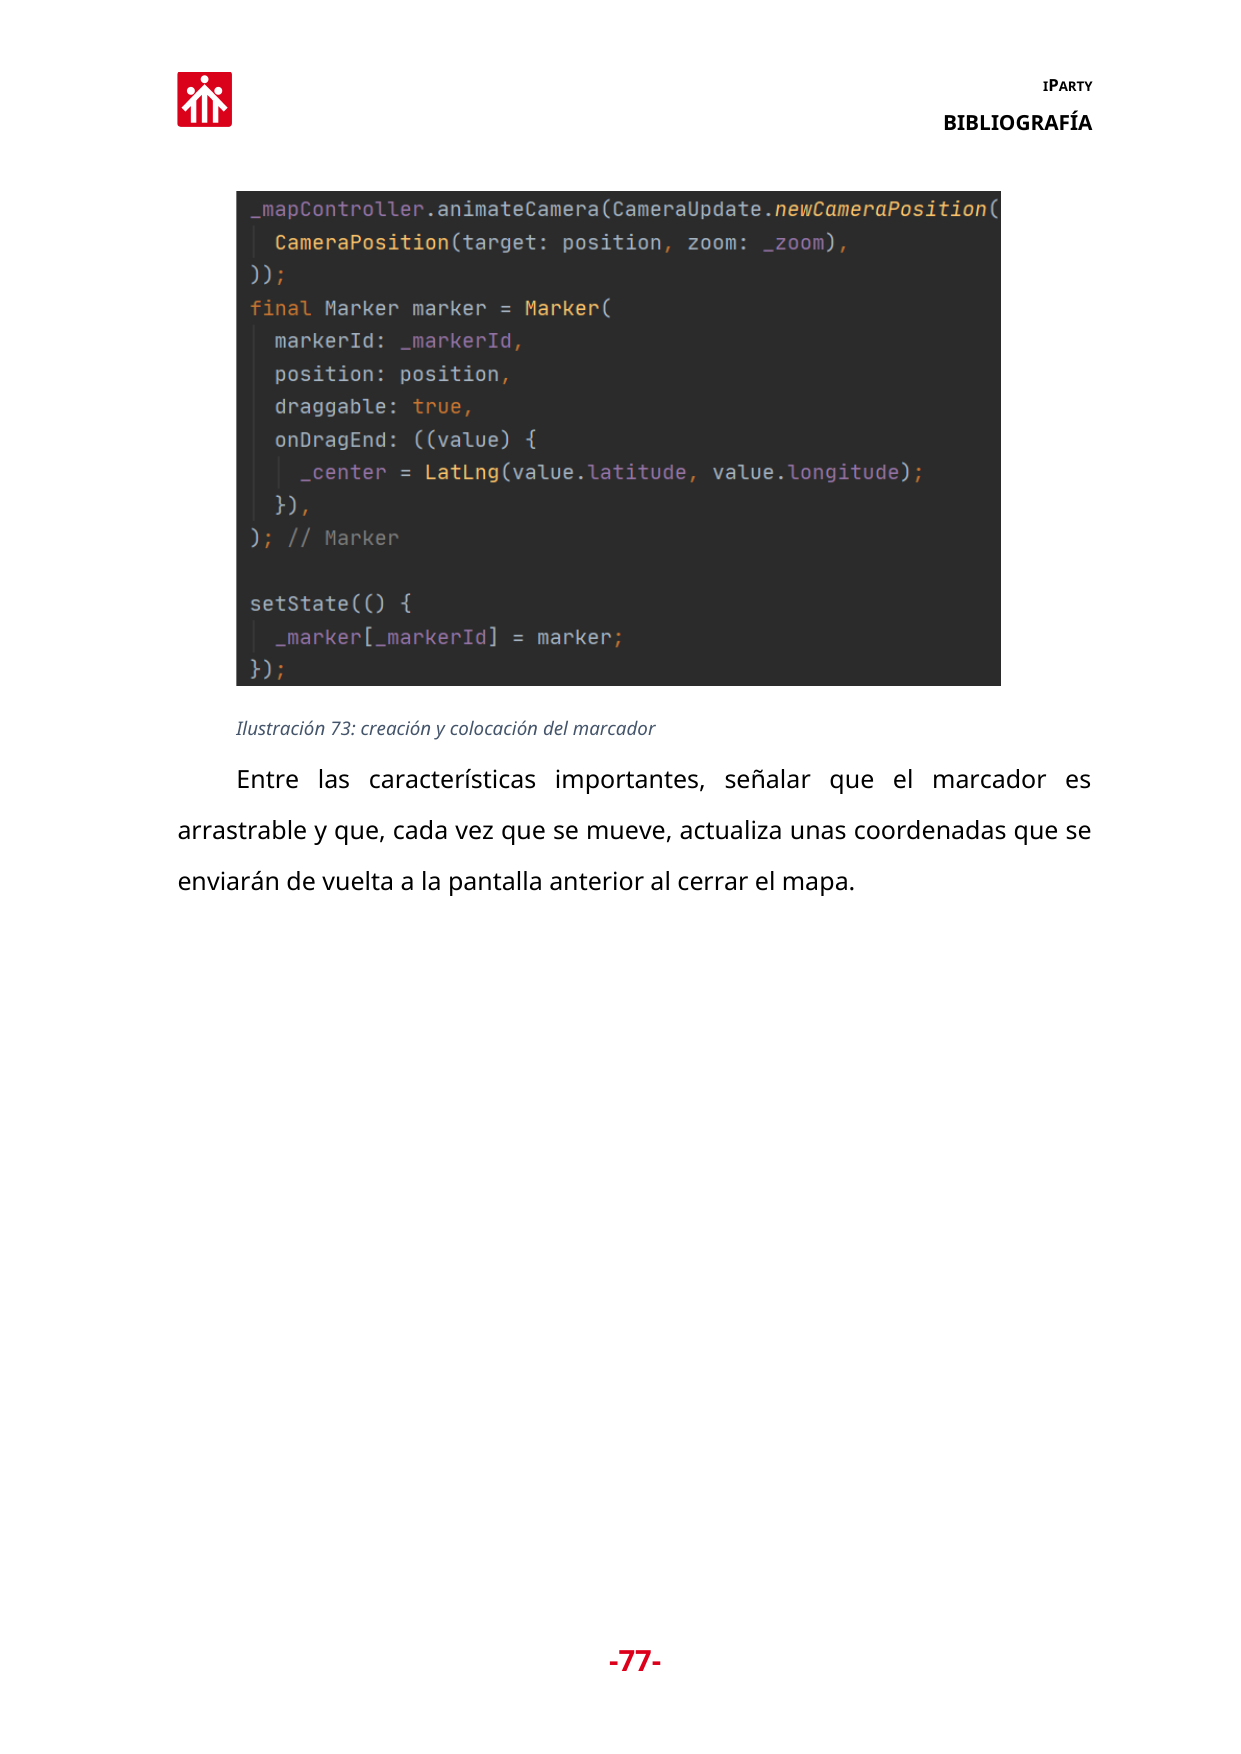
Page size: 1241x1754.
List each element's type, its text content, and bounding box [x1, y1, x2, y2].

picture [177, 72, 232, 127]
text Entre las características importantes, señalar que el marcador es arrastrable y que, cada vez que se mueve, actualiza unas coordenadas que se enviarán de vuelta a la pantalla anterior al cerrar el mapa. [177, 762, 1092, 898]
picture [236, 191, 1001, 686]
